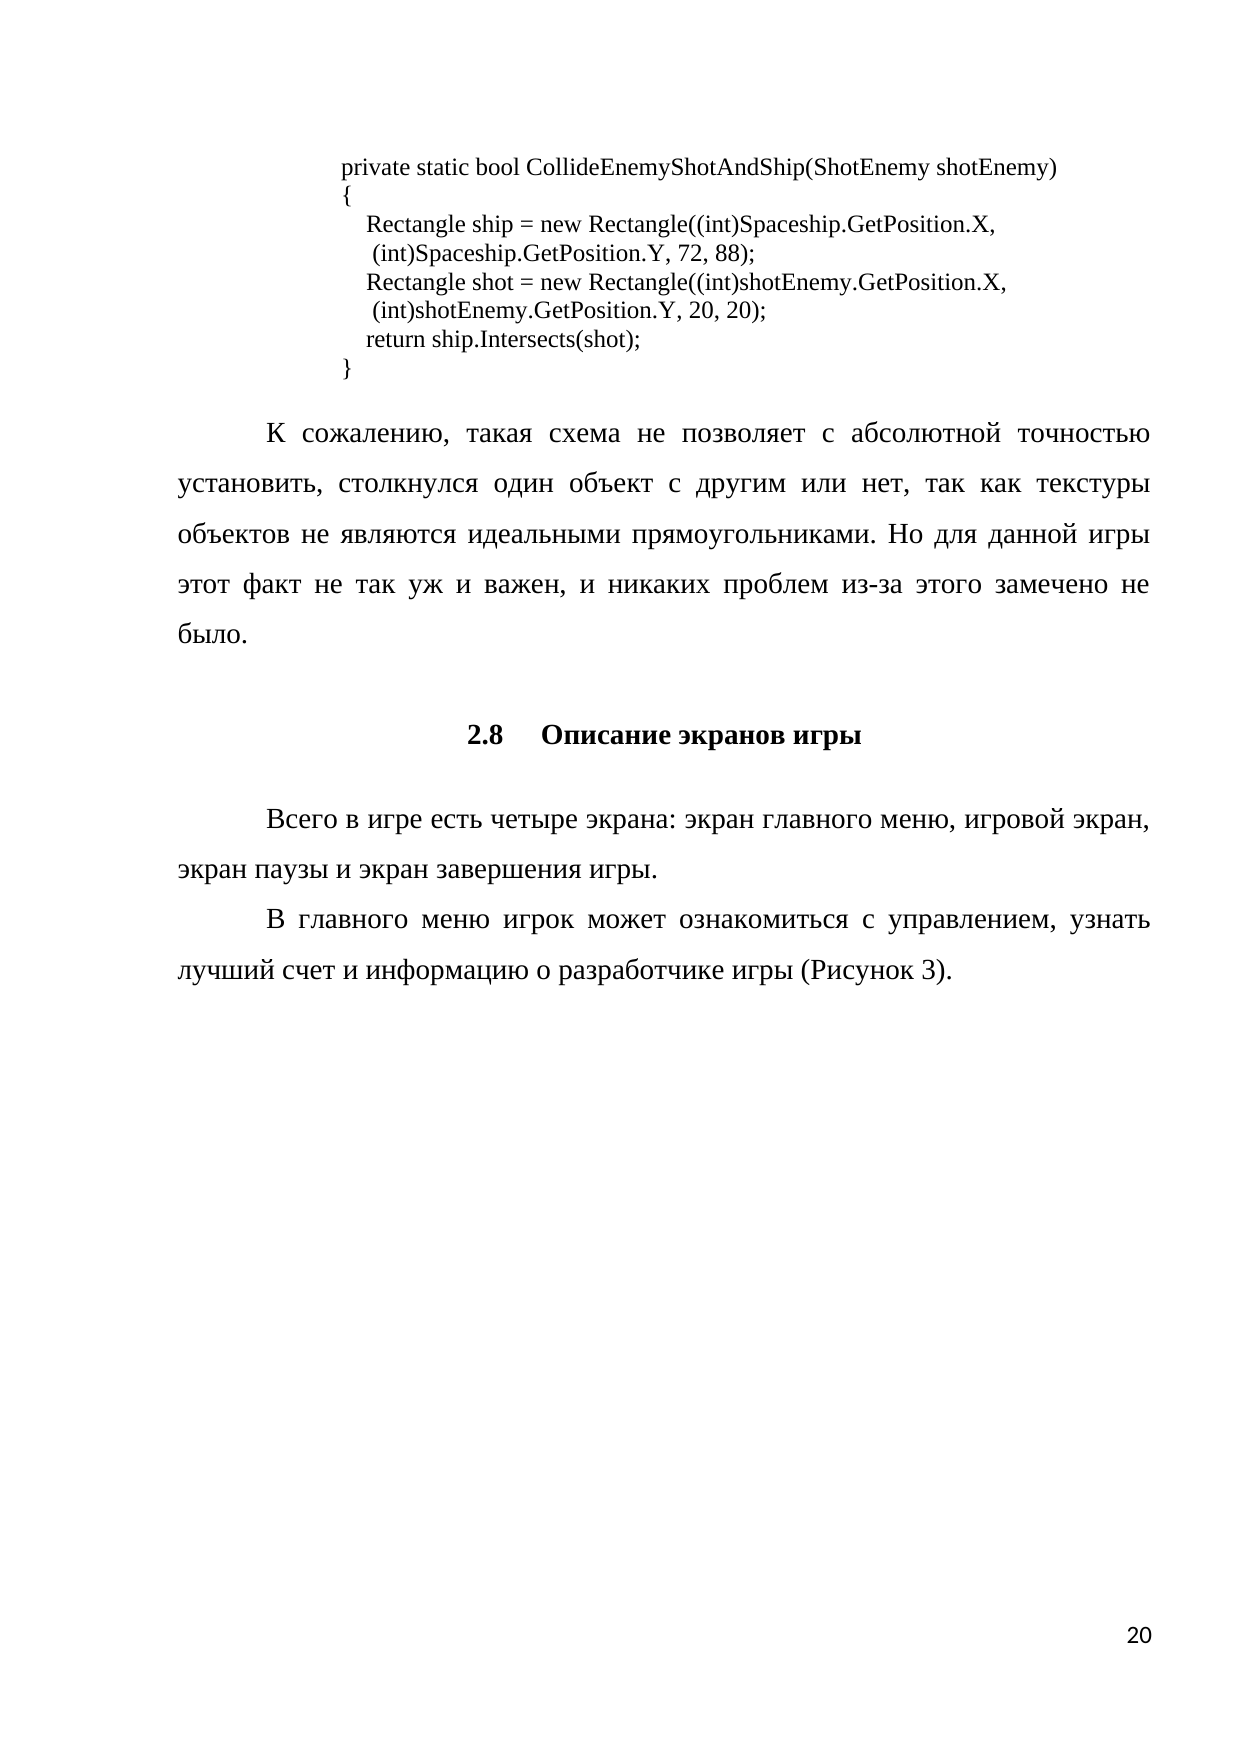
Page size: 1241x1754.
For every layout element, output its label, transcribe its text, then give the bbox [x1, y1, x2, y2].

list (int)Spaceship.GetPosition.Y, 72, 88); [252, 238, 1152, 267]
list В главного меню игрок может ознакомиться с управлением, узнать лучший счет и информацию о разработчике игры (Рисунок 3). [177, 902, 1152, 985]
list Rectangle ship = new Rectangle((int)Spaceship.GetPosition.X, [252, 209, 1152, 238]
list Rectangle shot = new Rectangle((int)shotEnemy.GetPosition.X, [252, 267, 1152, 295]
list (int)shotEnemy.GetPosition.Y, 20, 20); [252, 295, 1152, 324]
list } [252, 353, 1152, 382]
list return ship.Intersects(shot); [252, 324, 1152, 353]
list Всего в игре есть четыре экрана: экран главного меню, игровой экран, экран паузы и экран завершения игры. [177, 801, 1152, 885]
list К сожалению, такая схема не позволяет с абсолютной точностью установить, столкнулся один объект с другим или нет, так как текстуры объектов не являются идеальными прямоугольниками. Но для данной игры этот факт не так уж и важен, и никаких проблем из-за этого замечено не было. [177, 415, 1152, 650]
subtitle Описание экранов игры [177, 717, 1152, 751]
list { [252, 180, 1152, 209]
list private static bool CollideEnemyShotAndShip(ShotEnemy shotEnemy) [252, 152, 1152, 180]
